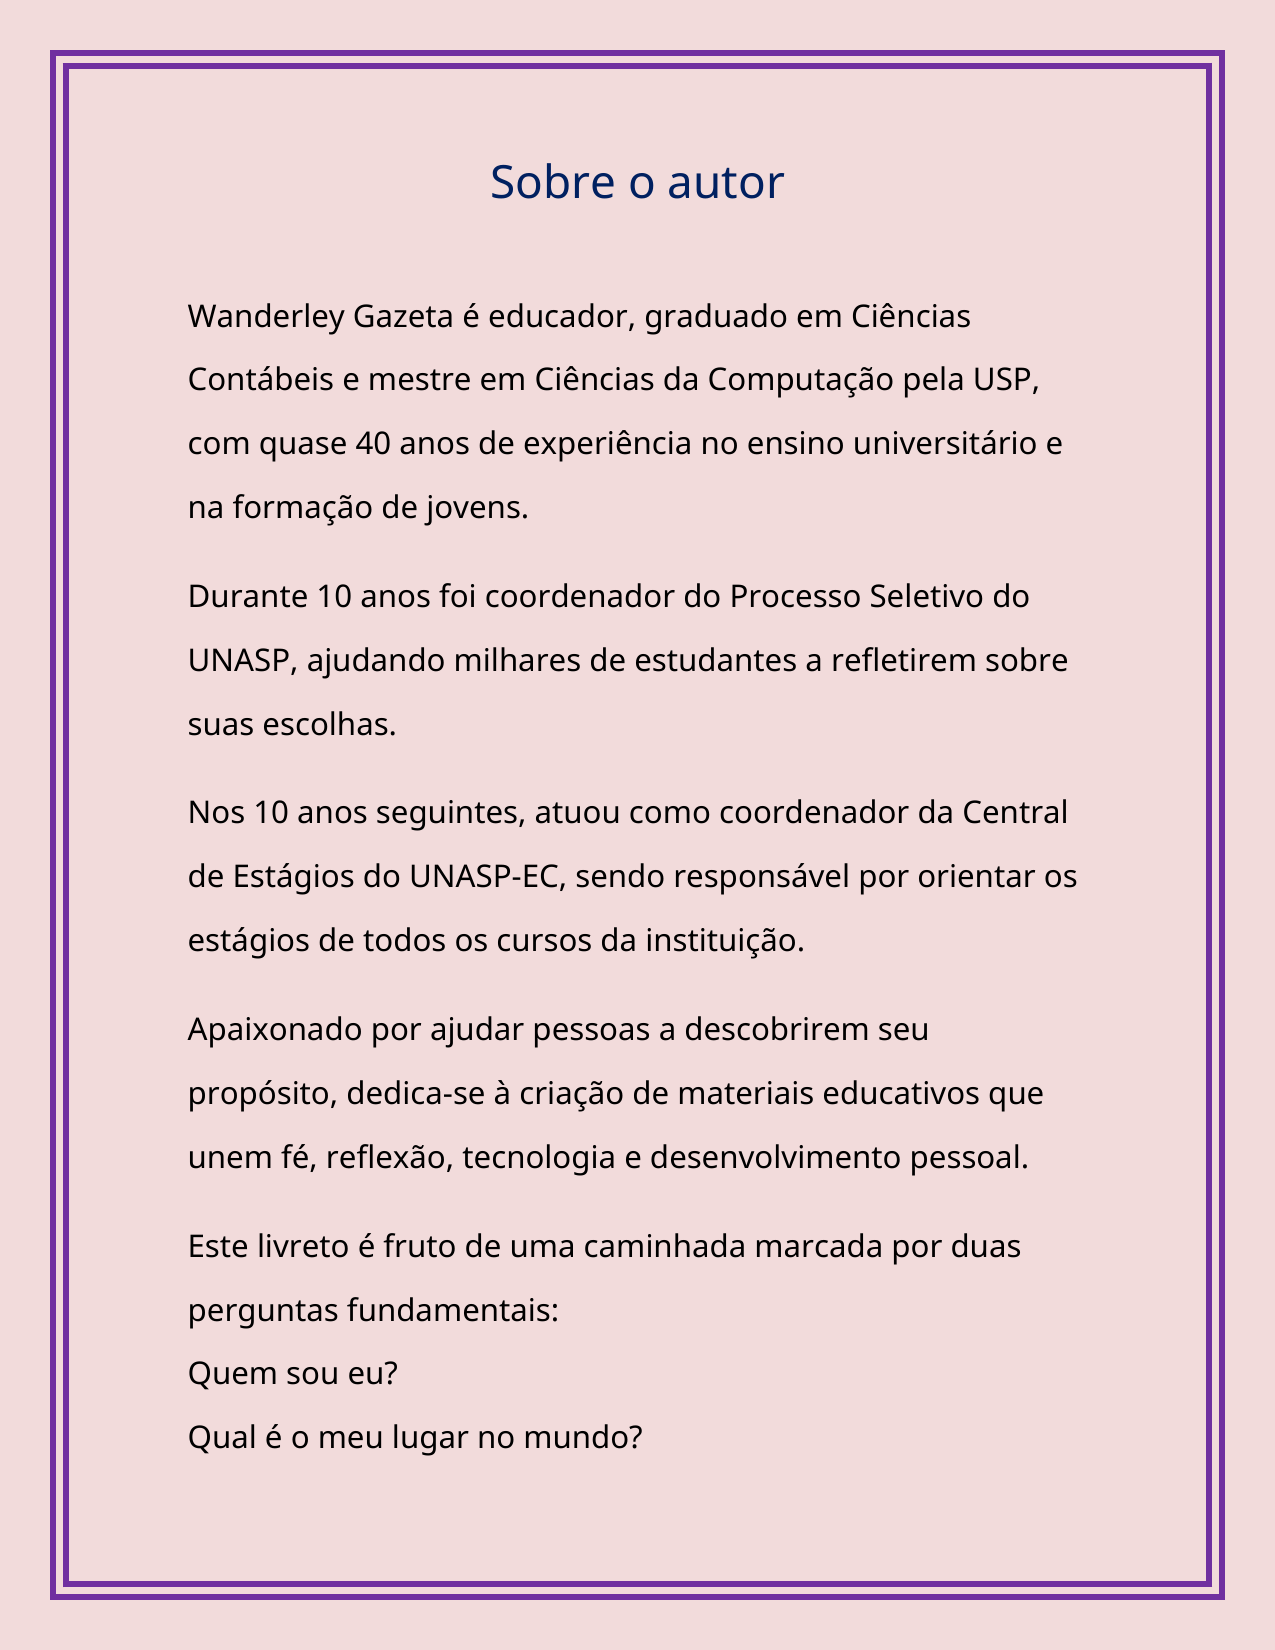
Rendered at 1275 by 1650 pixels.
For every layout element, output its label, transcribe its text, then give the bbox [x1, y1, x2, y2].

text Nos 10 anos seguintes, atuou como coordenador da Central de Estágios do UNASP-EC, sendo responsável por orientar os estágios de todos os cursos da instituição. [187, 791, 1087, 961]
text Este livreto é fruto de uma caminhada marcada por duas perguntas fundamentais: Quem sou eu? Qual é o meu lugar no mundo? [187, 1224, 1087, 1458]
text Apaixonado por ajudar pessoas a descobrirem seu propósito, dedica-se à criação de materiais educativos que unem fé, reflexão, tecnologia e desenvolvimento pessoal. [187, 1007, 1087, 1177]
subtitle Sobre o autor [187, 150, 1087, 212]
text Wanderley Gazeta é educador, graduado em Ciências Contábeis e mestre em Ciências da Computação pela USP, com quase 40 anos de experiência no ensino universitário e na formação de jovens. [187, 293, 1087, 528]
text Durante 10 anos foi coordenador do Processo Seletivo do UNASP, ajudando milhares de estudantes a refletirem sobre suas escolhas. [187, 574, 1087, 744]
